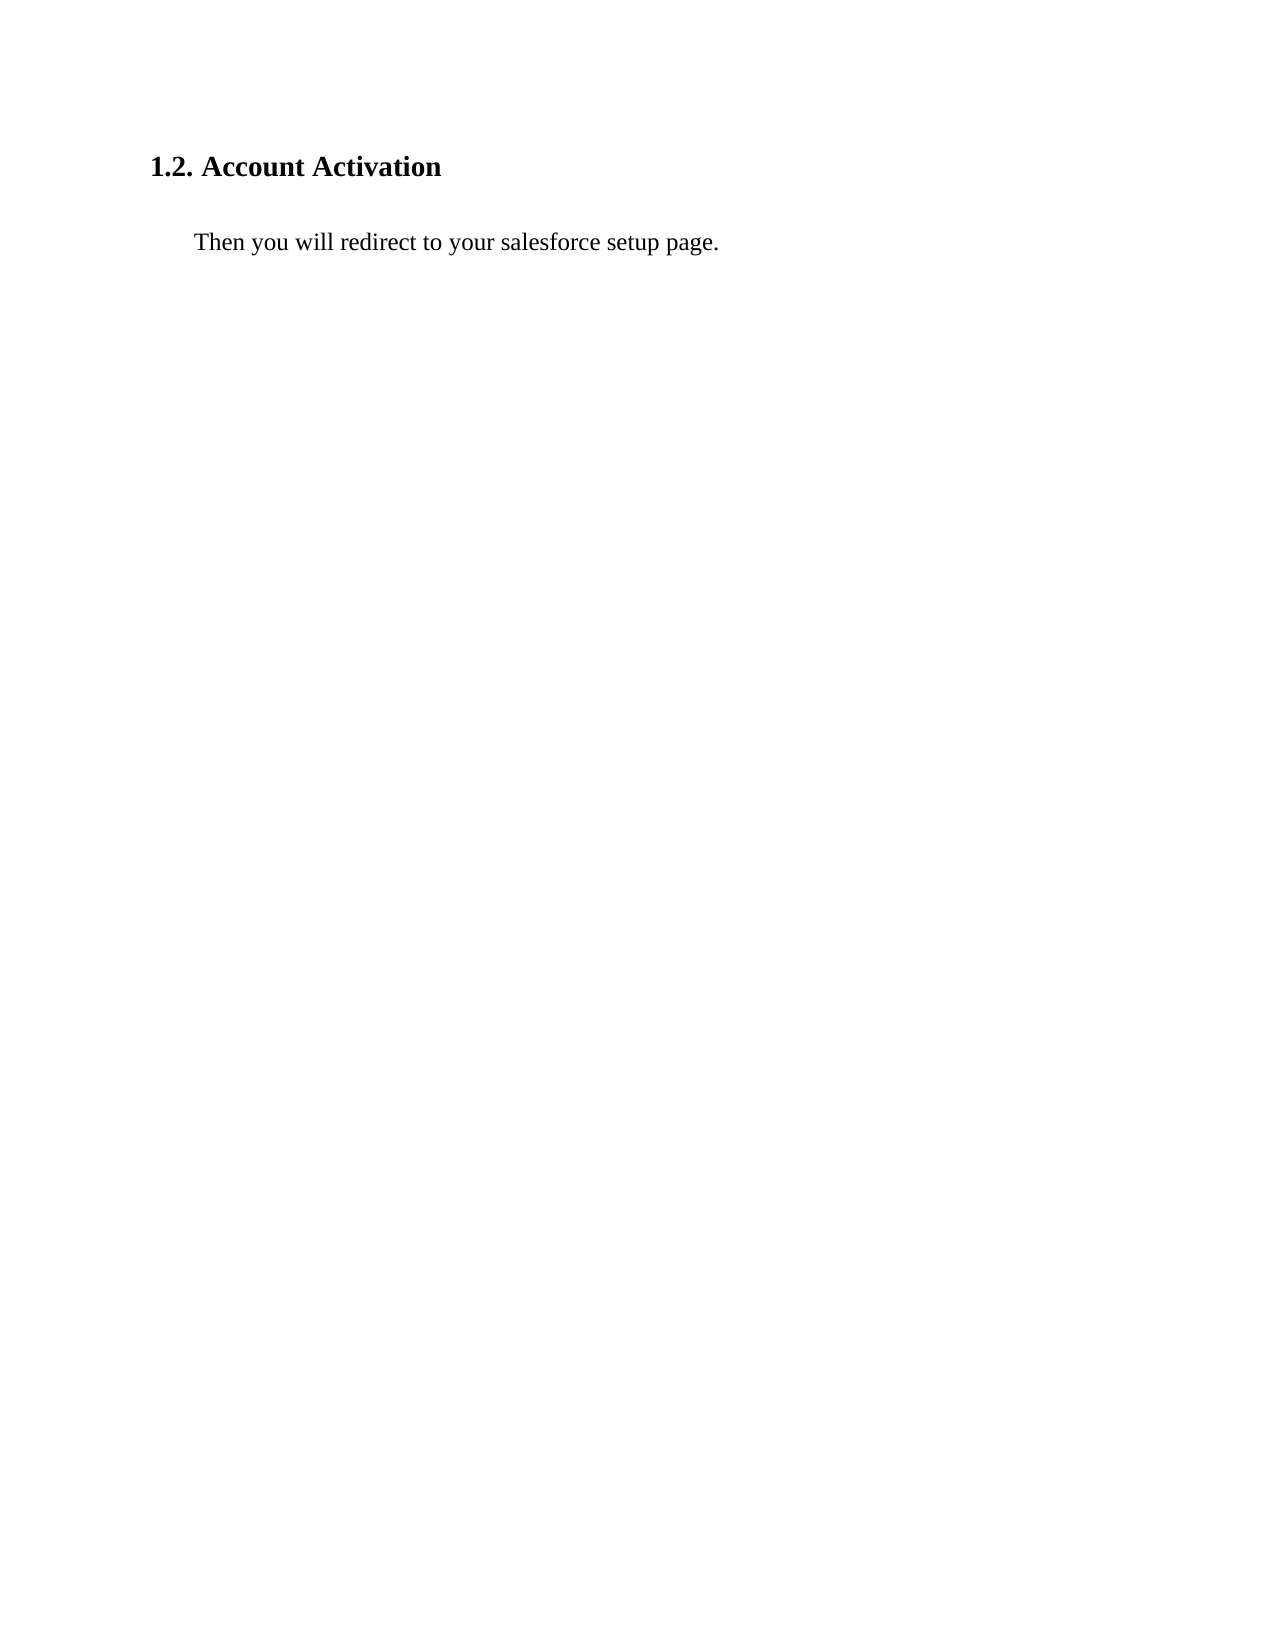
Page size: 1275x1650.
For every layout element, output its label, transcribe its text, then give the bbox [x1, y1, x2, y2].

subtitle Account Activation [150, 149, 1210, 183]
text Then you will redirect to your salesforce setup page. [194, 227, 1210, 255]
